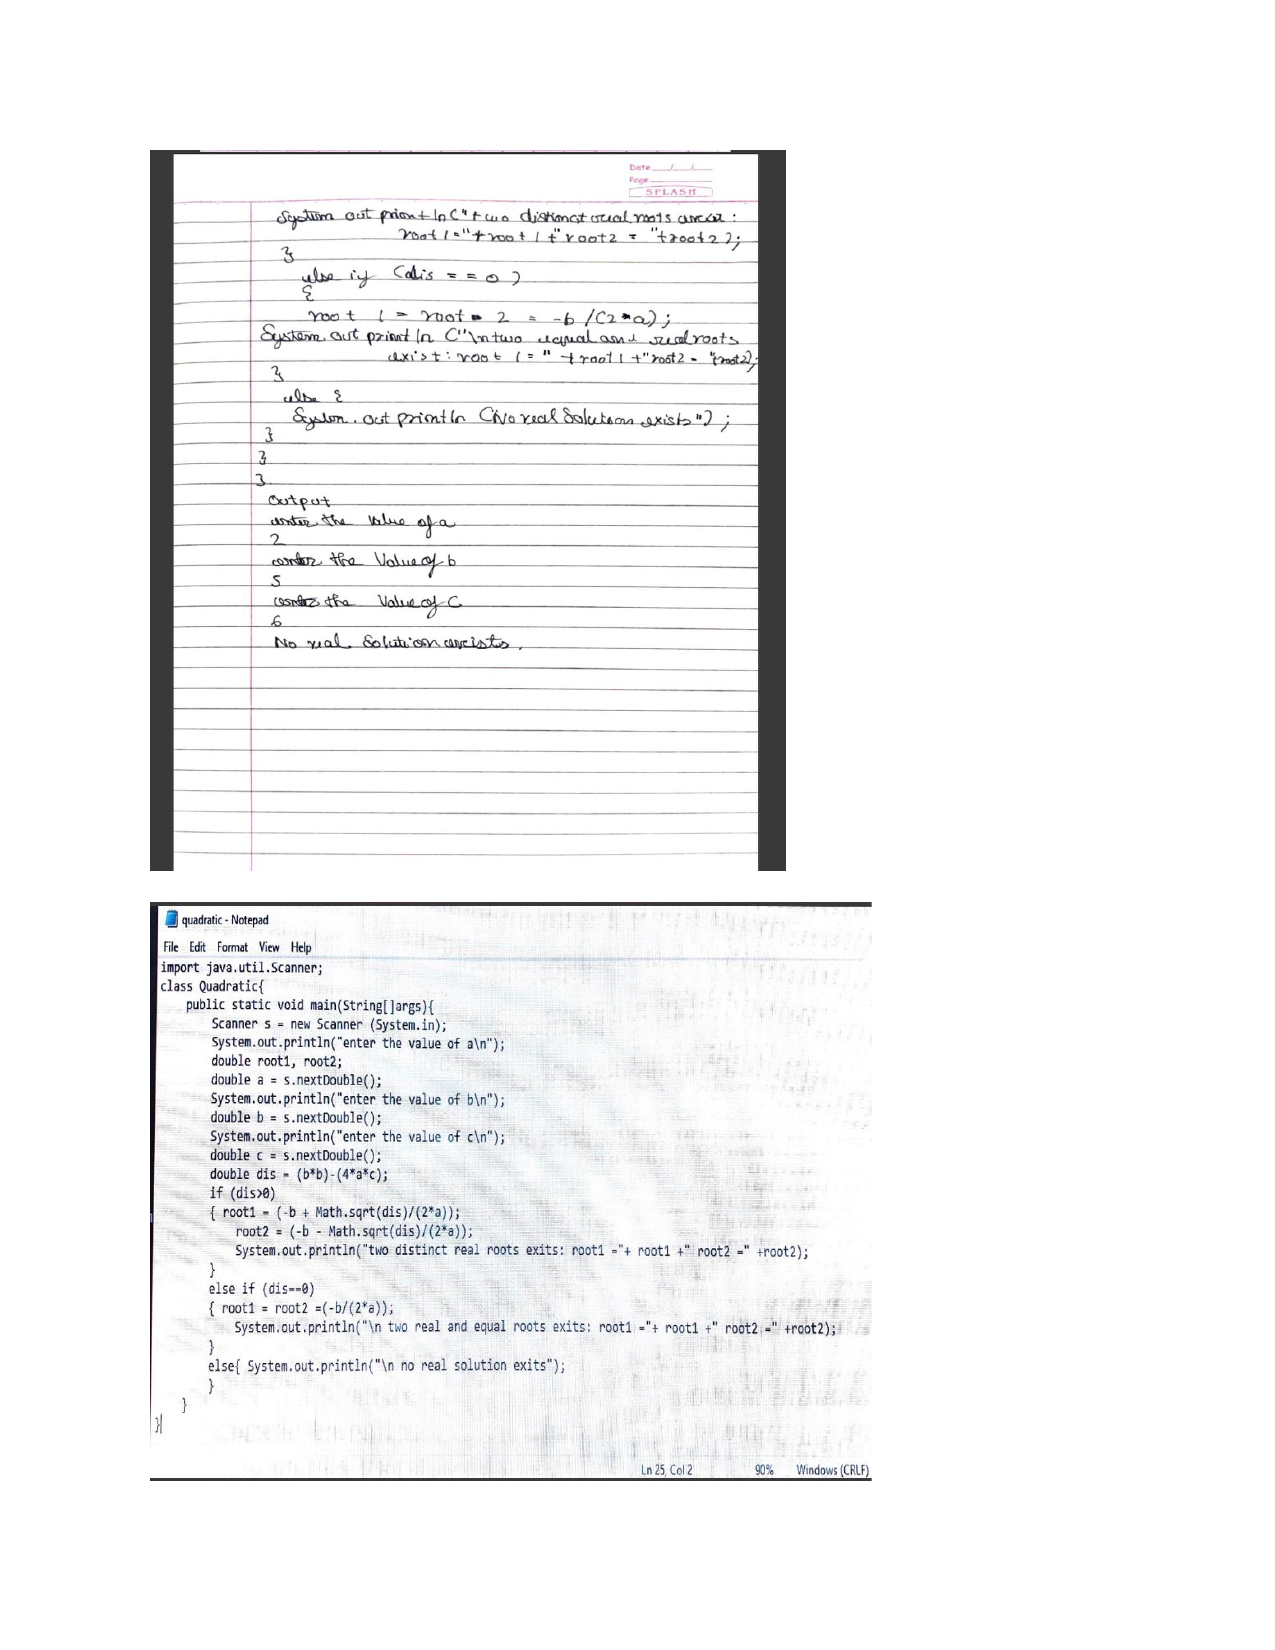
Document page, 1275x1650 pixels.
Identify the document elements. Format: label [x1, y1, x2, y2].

picture [150, 902, 872, 1481]
picture [150, 150, 786, 871]
